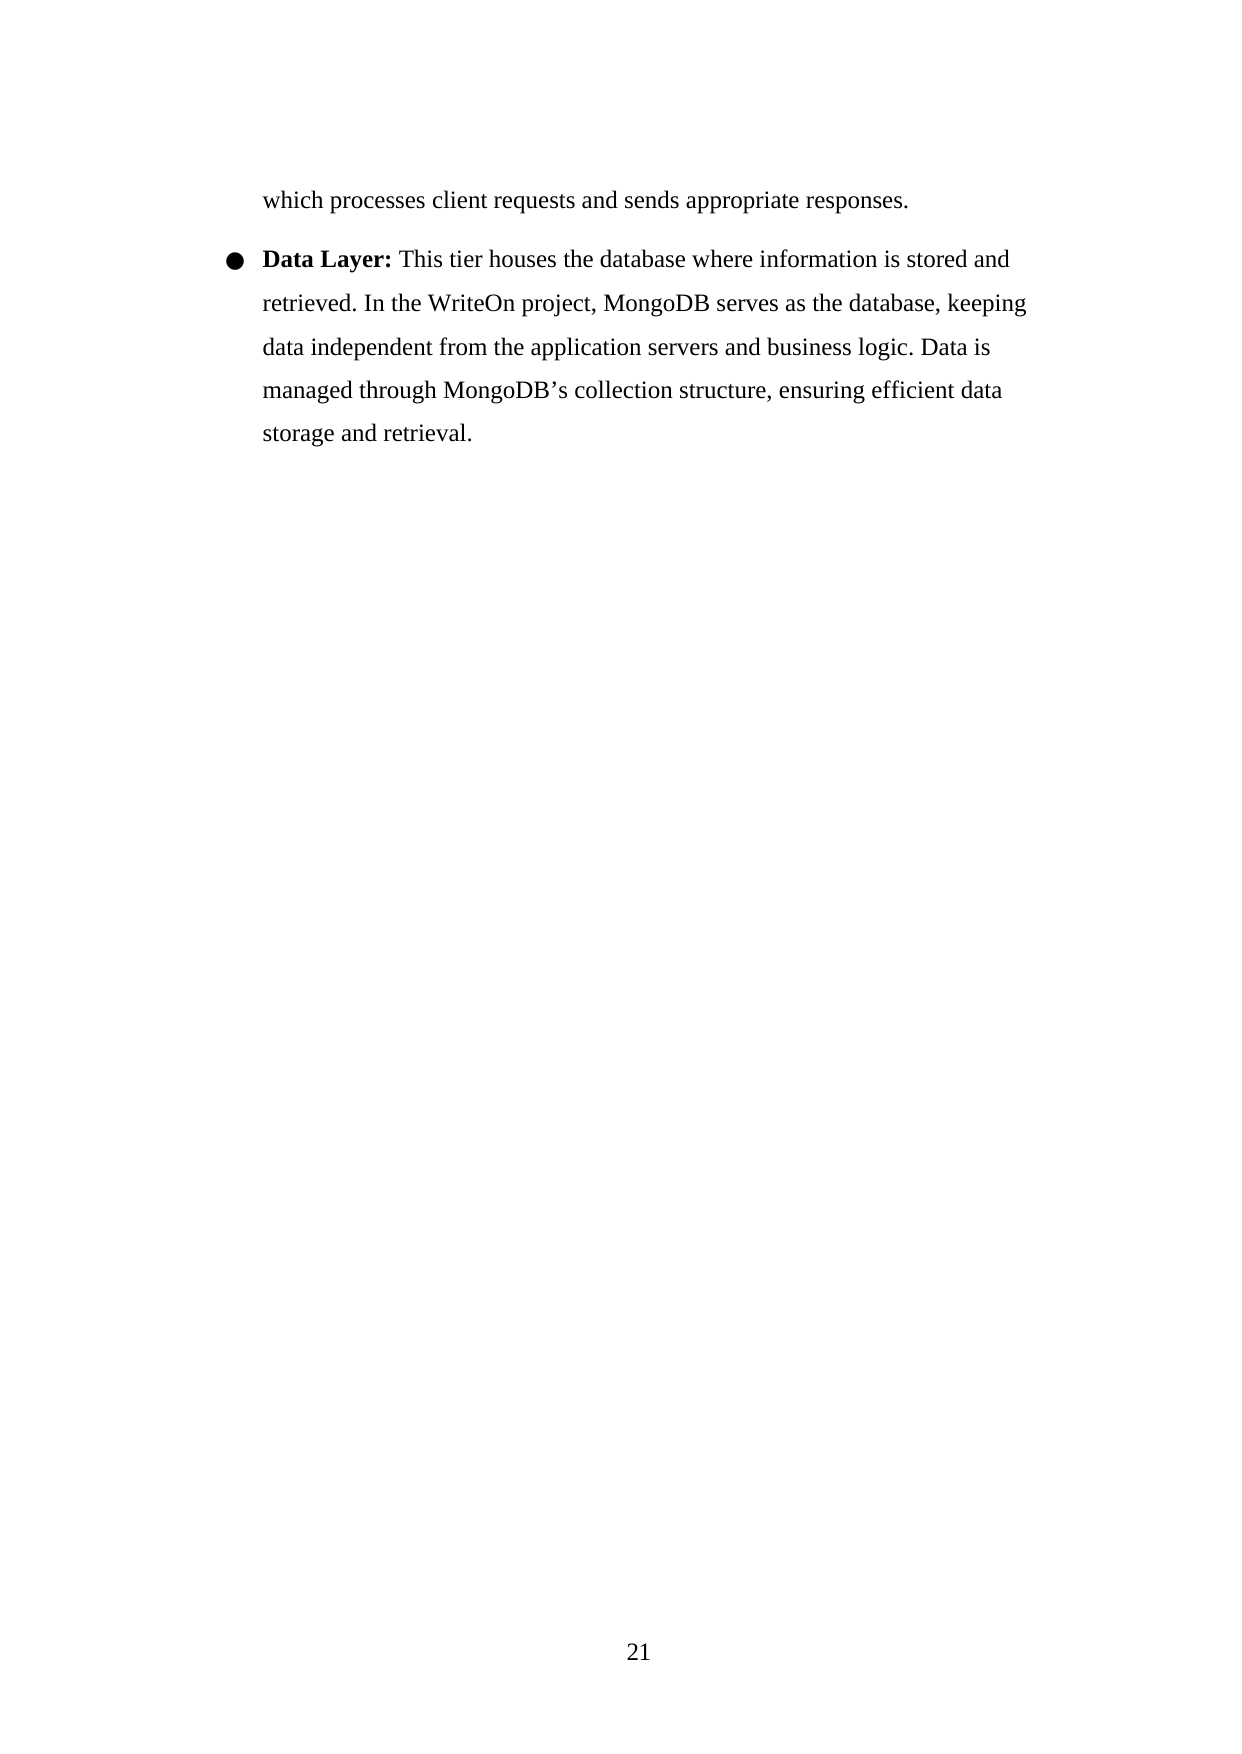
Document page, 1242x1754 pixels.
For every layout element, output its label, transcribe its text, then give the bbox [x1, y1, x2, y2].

list Data Layer: This tier houses the database where information is stored and retrieved. In the WriteOn project, MongoDB serves as the database, keeping data independent from the application servers and business logic. Data is managed through MongoDB’s collection structure, ensuring efficient data storage and retrieval. [225, 243, 1067, 447]
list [225, 185, 1074, 214]
